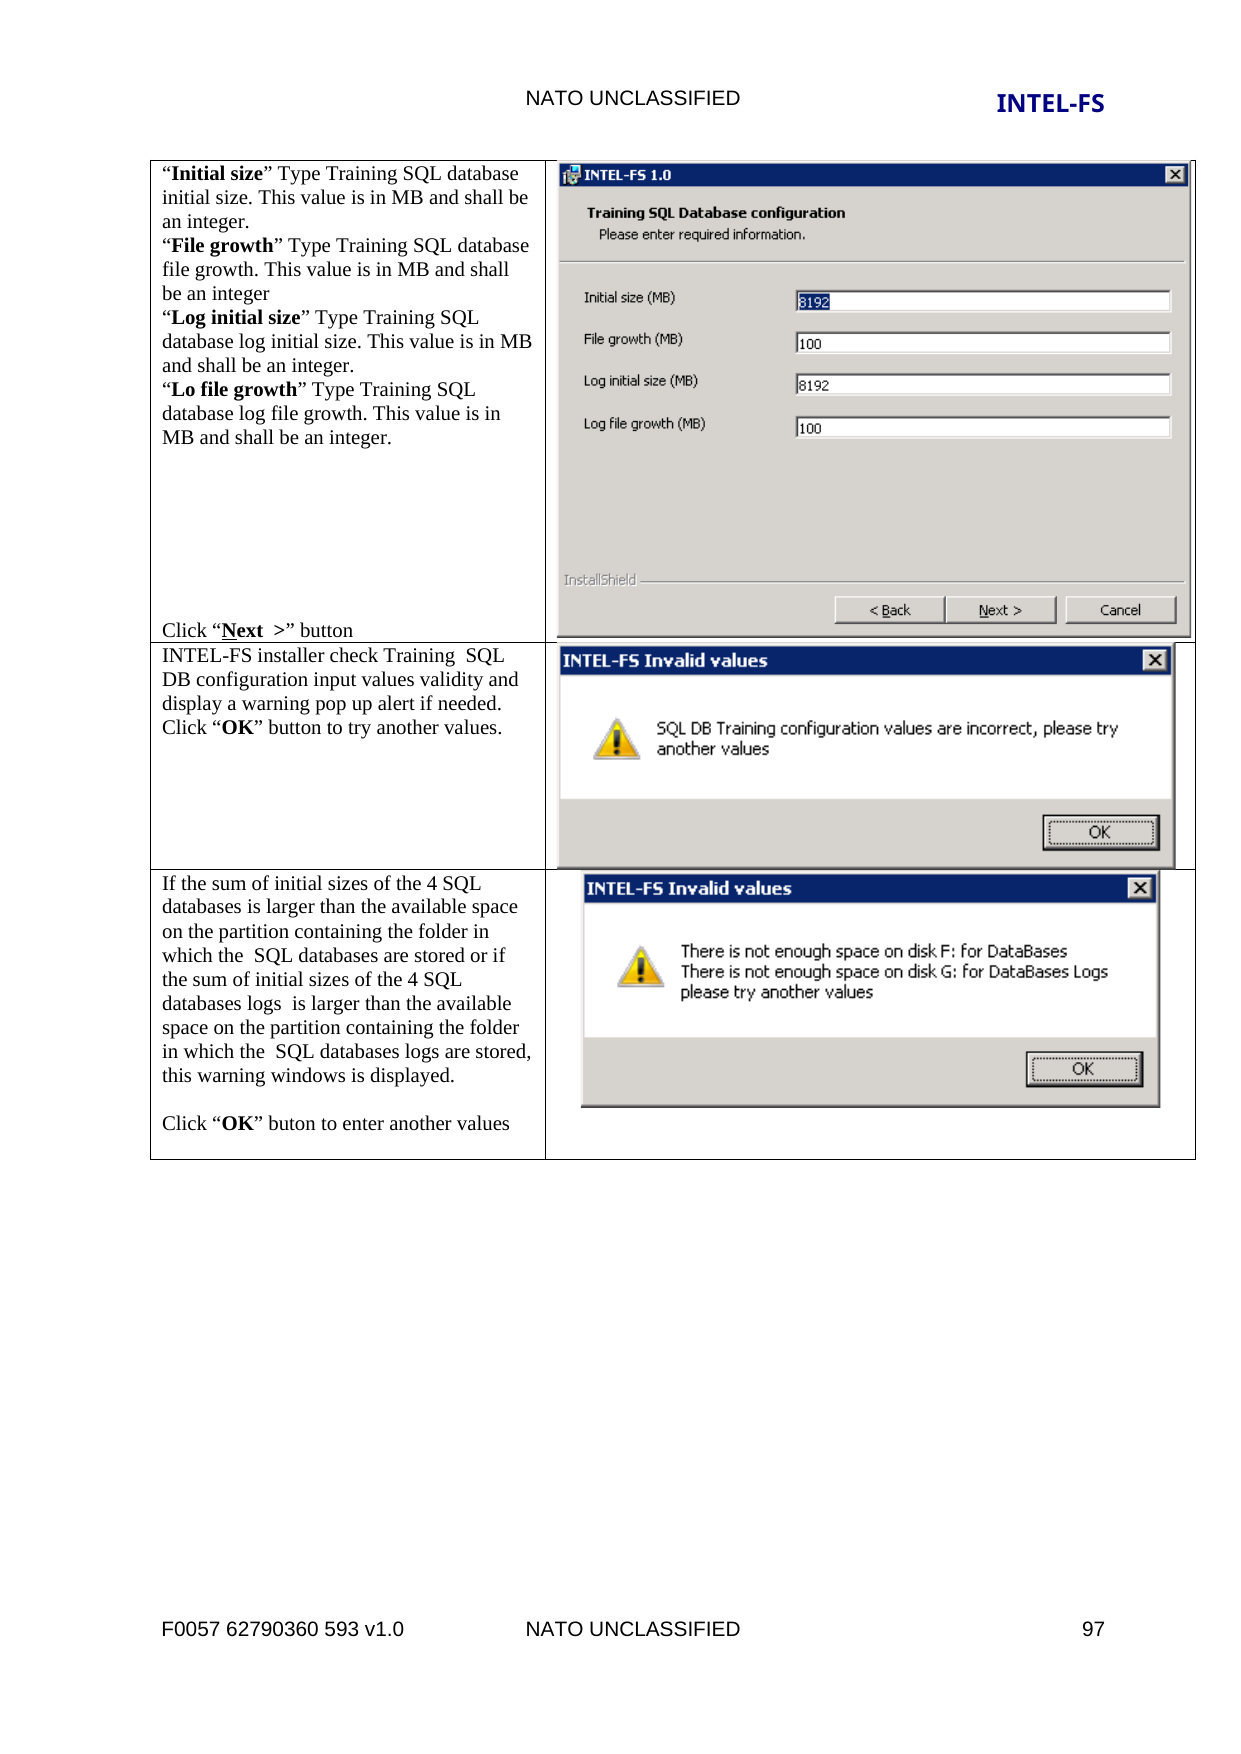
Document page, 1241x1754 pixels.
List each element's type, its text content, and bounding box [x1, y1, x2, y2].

table_cell [546, 643, 556, 869]
table_cell [1176, 643, 1195, 869]
picture [556, 642, 1176, 1108]
table_cell [546, 161, 1195, 642]
table_cell If the sum of initial sizes of the 4 SQL databases is larger than the available space on the partition containing the folder in which the SQL databases are stored or if the sum of initial sizes of the 4 SQL databases logs is larger than the available space on the partition containing the folder in which the SQL databases logs are stored, this warning windows is displayed. Click “OK” buton to enter another values [151, 870, 545, 1159]
picture [556, 160, 1192, 638]
table_cell “Initial size” Type Training SQL database initial size. This value is in MB and shall be an integer. “File growth” Type Training SQL database file growth. This value is in MB and shall be an integer “Log initial size” Type Training SQL database log initial size. This value is in MB and shall be an integer. “Lo file growth” Type Training SQL database log file growth. This value is in MB and shall be an integer. Click “Next >” button [151, 161, 545, 642]
table_cell INTEL-FS installer check Training SQL DB configuration input values validity and display a warning pop up alert if needed. Click “OK” button to try another values. [151, 643, 545, 869]
table_cell [546, 870, 1195, 1159]
